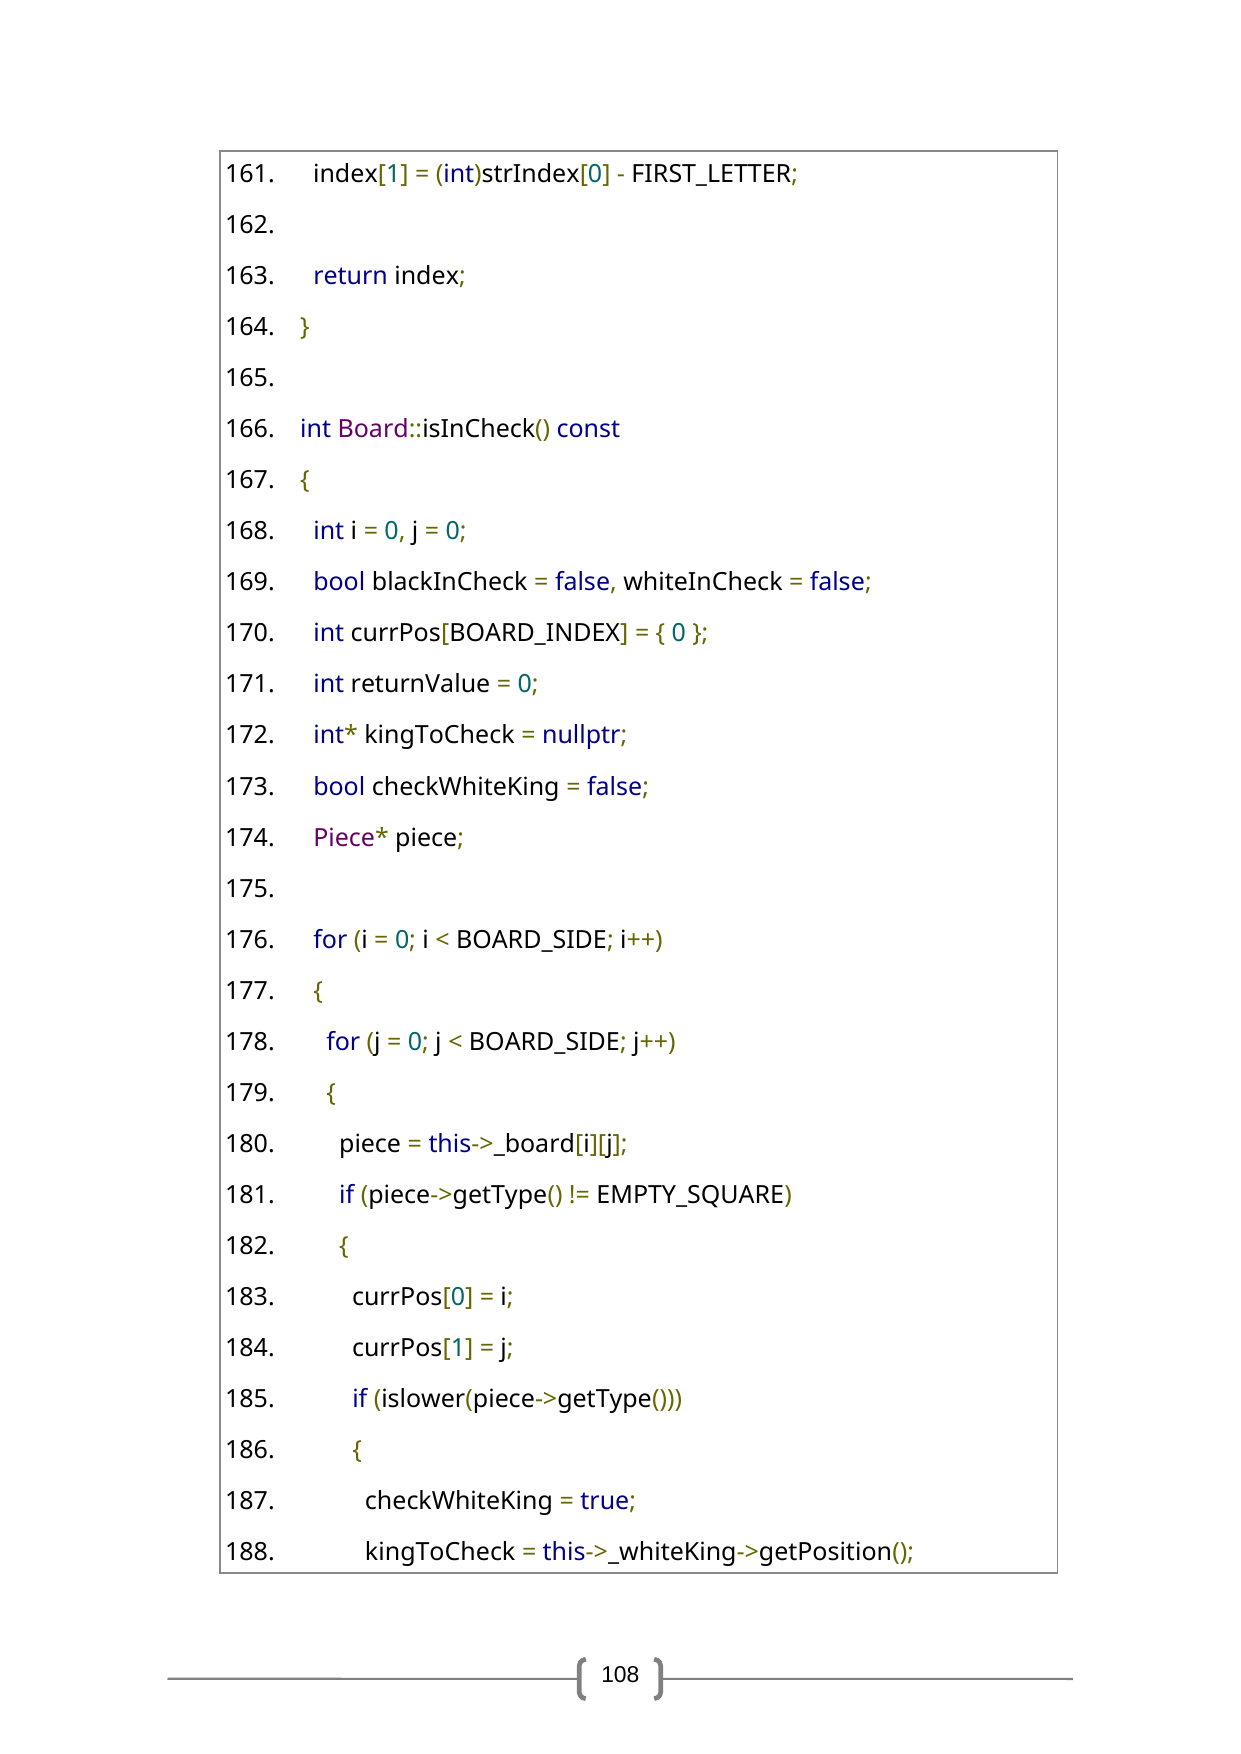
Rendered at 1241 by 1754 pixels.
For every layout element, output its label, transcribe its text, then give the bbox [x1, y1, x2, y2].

list { [221, 967, 1057, 1006]
list bool checkWhiteKing = false; [221, 762, 1057, 802]
list currPos[1] = j; [221, 1324, 1057, 1364]
list for (i = 0; i < BOARD_SIDE; i++) [221, 916, 1057, 955]
list for (j = 0; j < BOARD_SIDE; j++) [221, 1018, 1057, 1057]
list { [221, 1426, 1057, 1466]
list return index; [221, 252, 1057, 292]
list int Board::isInCheck() const [221, 405, 1057, 445]
list } [221, 303, 1057, 343]
list index[1] = (int)strIndex[0] - FIRST_LETTER; [221, 152, 1057, 190]
list kingToCheck = this->_whiteKing->getPosition(); [221, 1528, 1057, 1572]
list Piece* piece; [221, 813, 1057, 853]
list int* kingToCheck = nullptr; [221, 711, 1057, 751]
list checkWhiteKing = true; [221, 1477, 1057, 1517]
list bool blackInCheck = false, whiteInCheck = false; [221, 558, 1057, 598]
list currPos[0] = i; [221, 1273, 1057, 1313]
list int returnValue = 0; [221, 660, 1057, 700]
list int i = 0, j = 0; [221, 507, 1057, 547]
list { [221, 456, 1057, 496]
list piece = this->_board[i][j]; [221, 1120, 1057, 1159]
list int currPos[BOARD_INDEX] = { 0 }; [221, 609, 1057, 649]
list if (islower(piece->getType())) [221, 1375, 1057, 1415]
list { [221, 1069, 1057, 1108]
list { [221, 1222, 1057, 1262]
list if (piece->getType() != EMPTY_SQUARE) [221, 1171, 1057, 1211]
